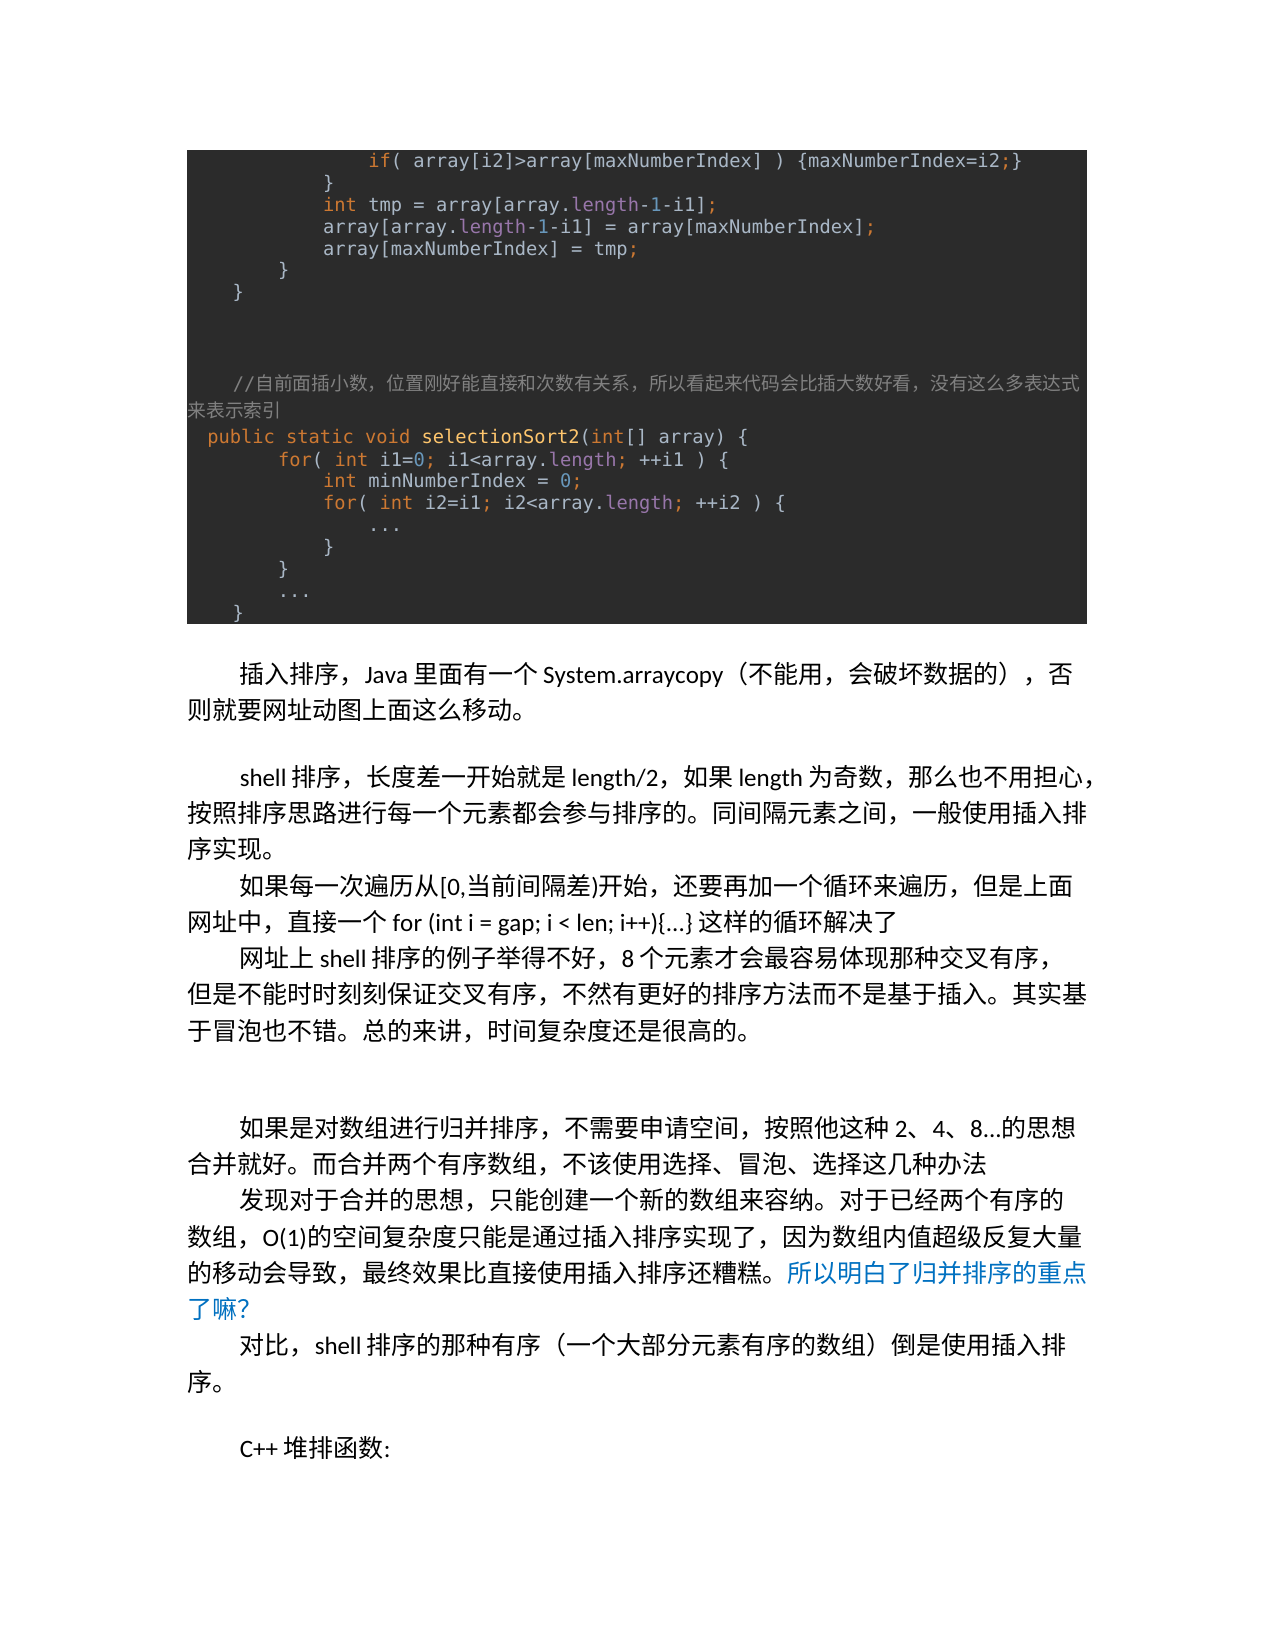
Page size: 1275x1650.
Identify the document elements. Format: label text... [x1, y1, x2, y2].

text 对比，shell排序的那种有序（一个大部分元素有序的数组）倒是使用插入排序。 [187, 1326, 1087, 1398]
text shell排序，长度差一开始就是length/2，如果length为奇数，那么也不用担心，按照排序思路进行每一个元素都会参与排序的。同间隔元素之间，一般使用插入排序实现。 [187, 757, 1087, 866]
text C++ 堆排函数: [187, 1429, 1087, 1465]
text 如果每一次遍历从[0,当前间隔差)开始，还要再加一个循环来遍历，但是上面网址中，直接一个for (int i = gap; i < len; i++){...} 这样的循环解决了 [187, 866, 1087, 938]
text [187, 150, 1087, 303]
text 如果是对数组进行归并排序，不需要申请空间，按照他这种2、4、8...的思想合并就好。而合并两个有序数组，不该使用选择、冒泡、选择这几种办法 [187, 1108, 1087, 1181]
text 插入排序，Java里面有一个System.arraycopy（不能用，会破坏数据的），否则就要网址动图上面这么移动。 [187, 654, 1087, 727]
text //自前面插小数，位置刚好能直接和次数有关系，所以看起来代码会比插大数好看，没有这么多表达式来表示索引 public static void selectionSort2(int[] array) { for( int i1=0; i1<array.length; ++i1 ) { int minNumberIndex = 0; for( int i2=i1; i2<array.length; ++i2 ) { ... } } ... } [187, 347, 1087, 624]
text 发现对于合并的思想，只能创建一个新的数组来容纳。对于已经两个有序的数组，O(1)的空间复杂度只能是通过插入排序实现了，因为数组内值超级反复大量的移动会导致，最终效果比直接使用插入排序还糟糕。所以明白了归并排序的重点了嘛？ [187, 1181, 1087, 1326]
text 网址上shell排序的例子举得不好，8个元素才会最容易体现那种交叉有序，但是不能时时刻刻保证交叉有序，不然有更好的排序方法而不是基于插入。其实基于冒泡也不错。总的来讲，时间复杂度还是很高的。 [187, 938, 1087, 1047]
